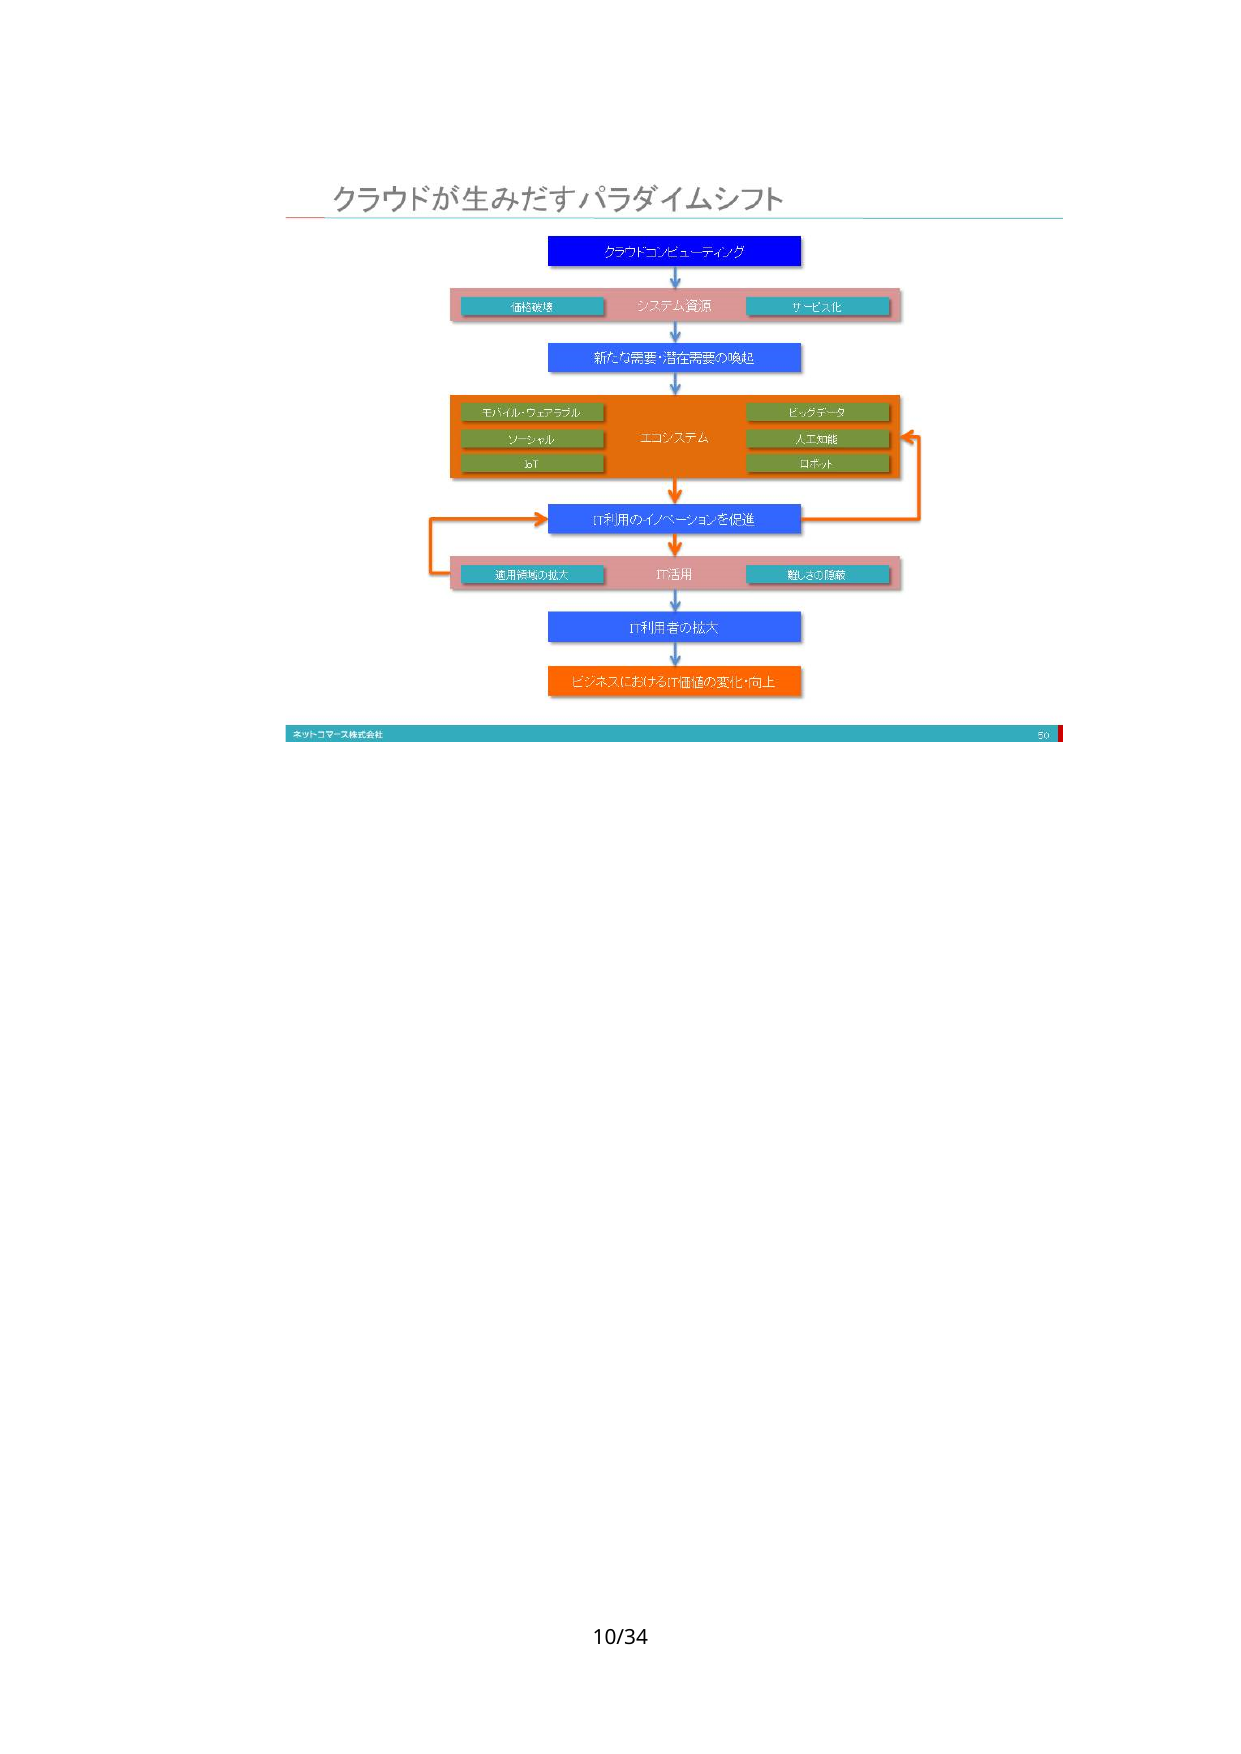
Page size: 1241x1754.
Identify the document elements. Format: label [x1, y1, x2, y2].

picture [285, 158, 1063, 742]
